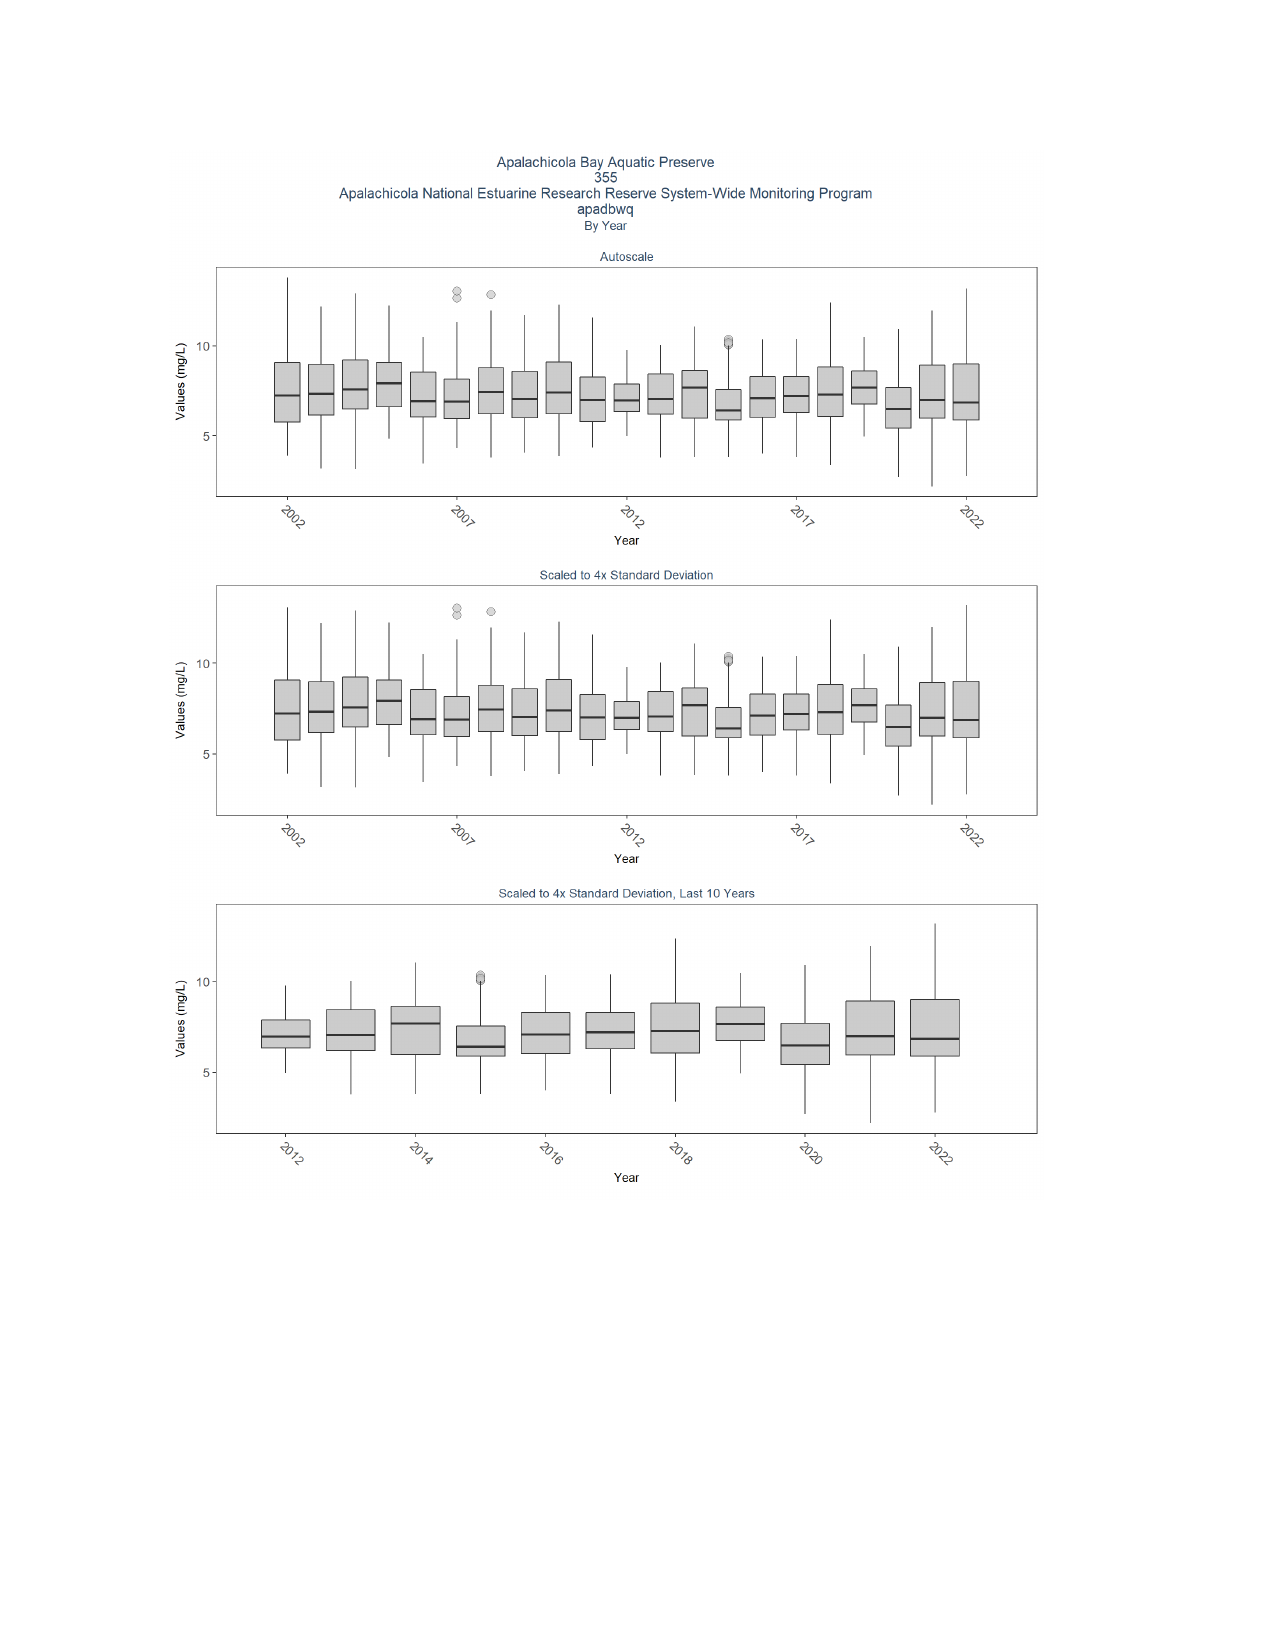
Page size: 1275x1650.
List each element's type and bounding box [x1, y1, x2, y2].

picture [168, 150, 1044, 1200]
